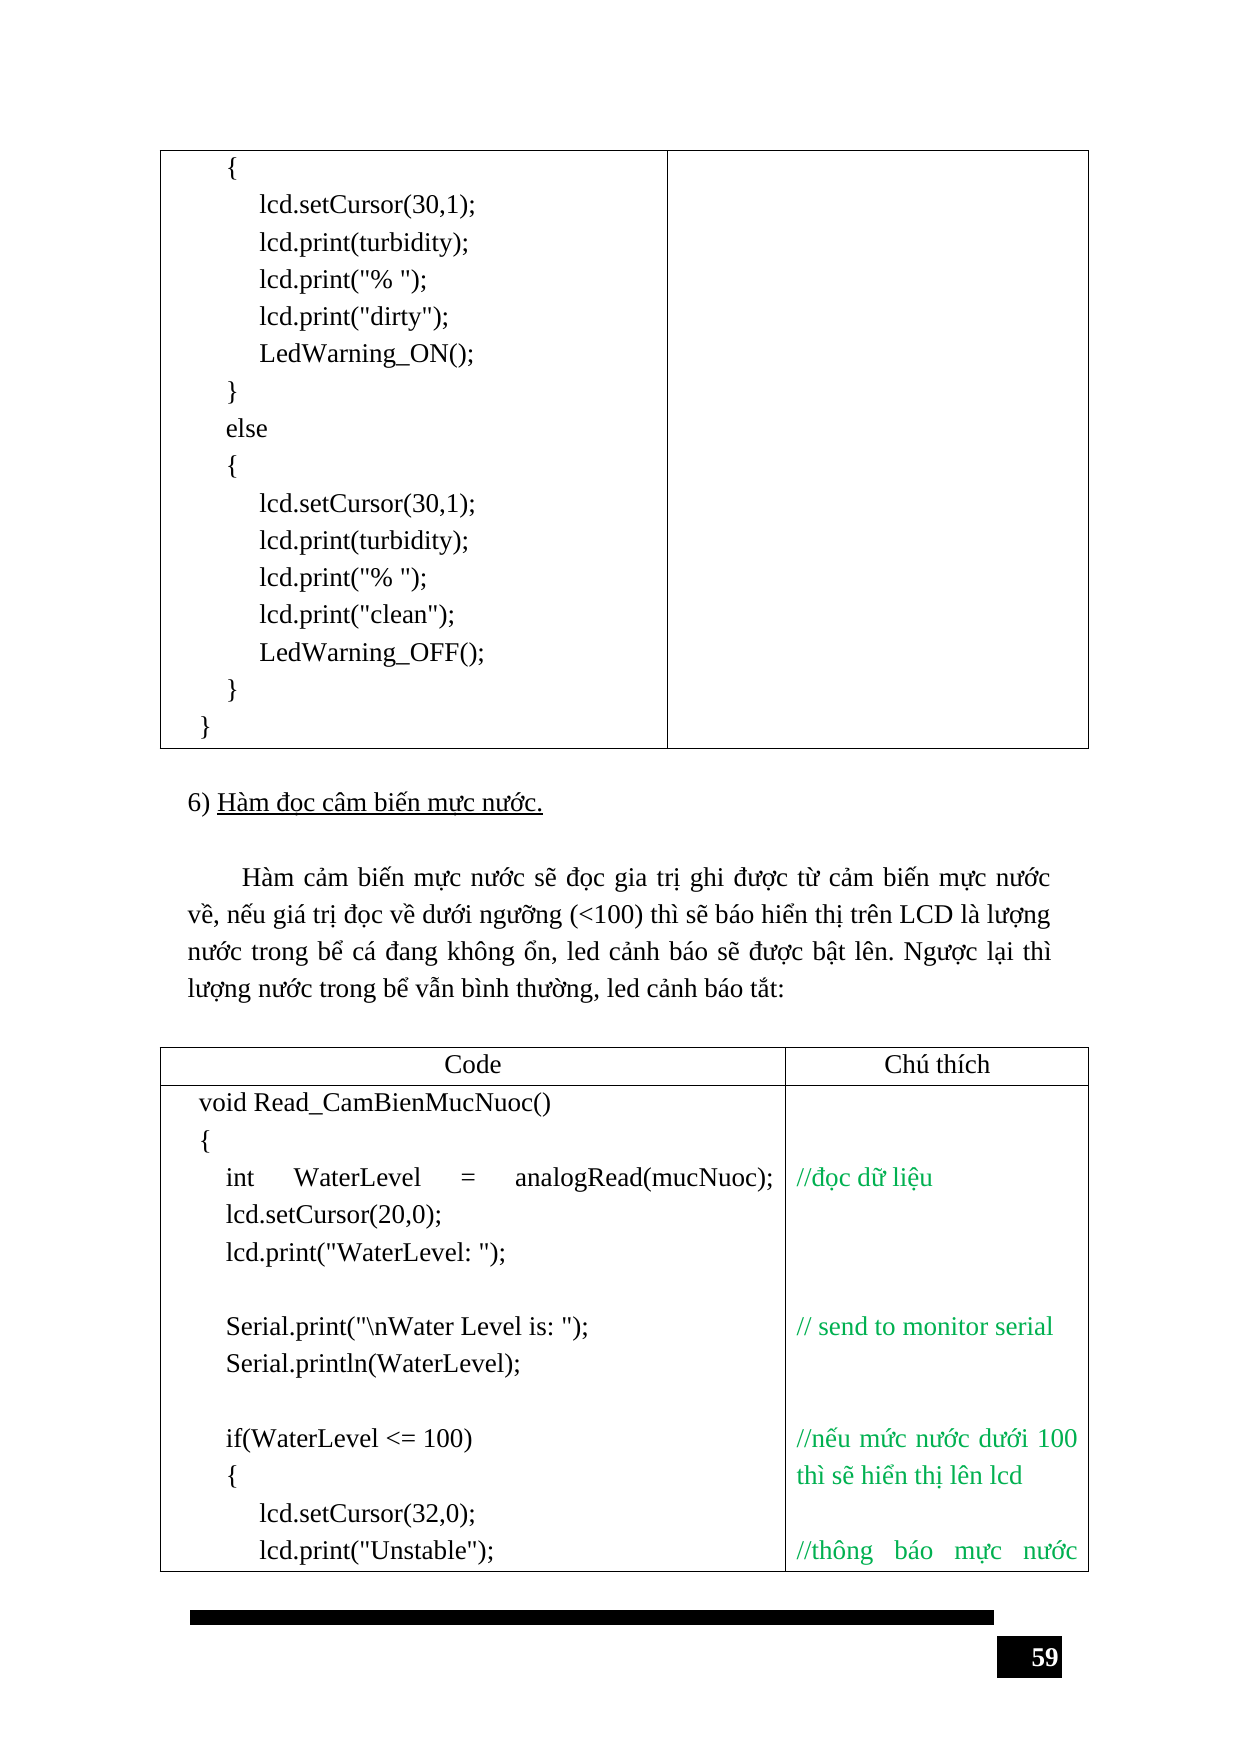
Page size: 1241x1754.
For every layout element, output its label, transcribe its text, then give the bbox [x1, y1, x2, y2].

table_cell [668, 151, 1088, 748]
list Hàm cảm biến mực nước sẽ đọc gia trị ghi được từ cảm biến mực nước về, nếu giá trị đọc về dưới ngưỡng (<100) thì sẽ báo hiển thị trên LCD là lượng nước trong bể cá đang không ổn, led cảnh báo sẽ được bật lên. Ngược lại thì lượng nước trong bể vẫn bình thường, led cảnh báo tắt: [187, 861, 1053, 1004]
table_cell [786, 1086, 1088, 1571]
table_header Chú thích [786, 1048, 1088, 1085]
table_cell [161, 151, 667, 748]
table_header Code [161, 1048, 785, 1085]
list Hàm đọc câm biến mực nước. [187, 786, 1053, 817]
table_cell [161, 1086, 785, 1571]
